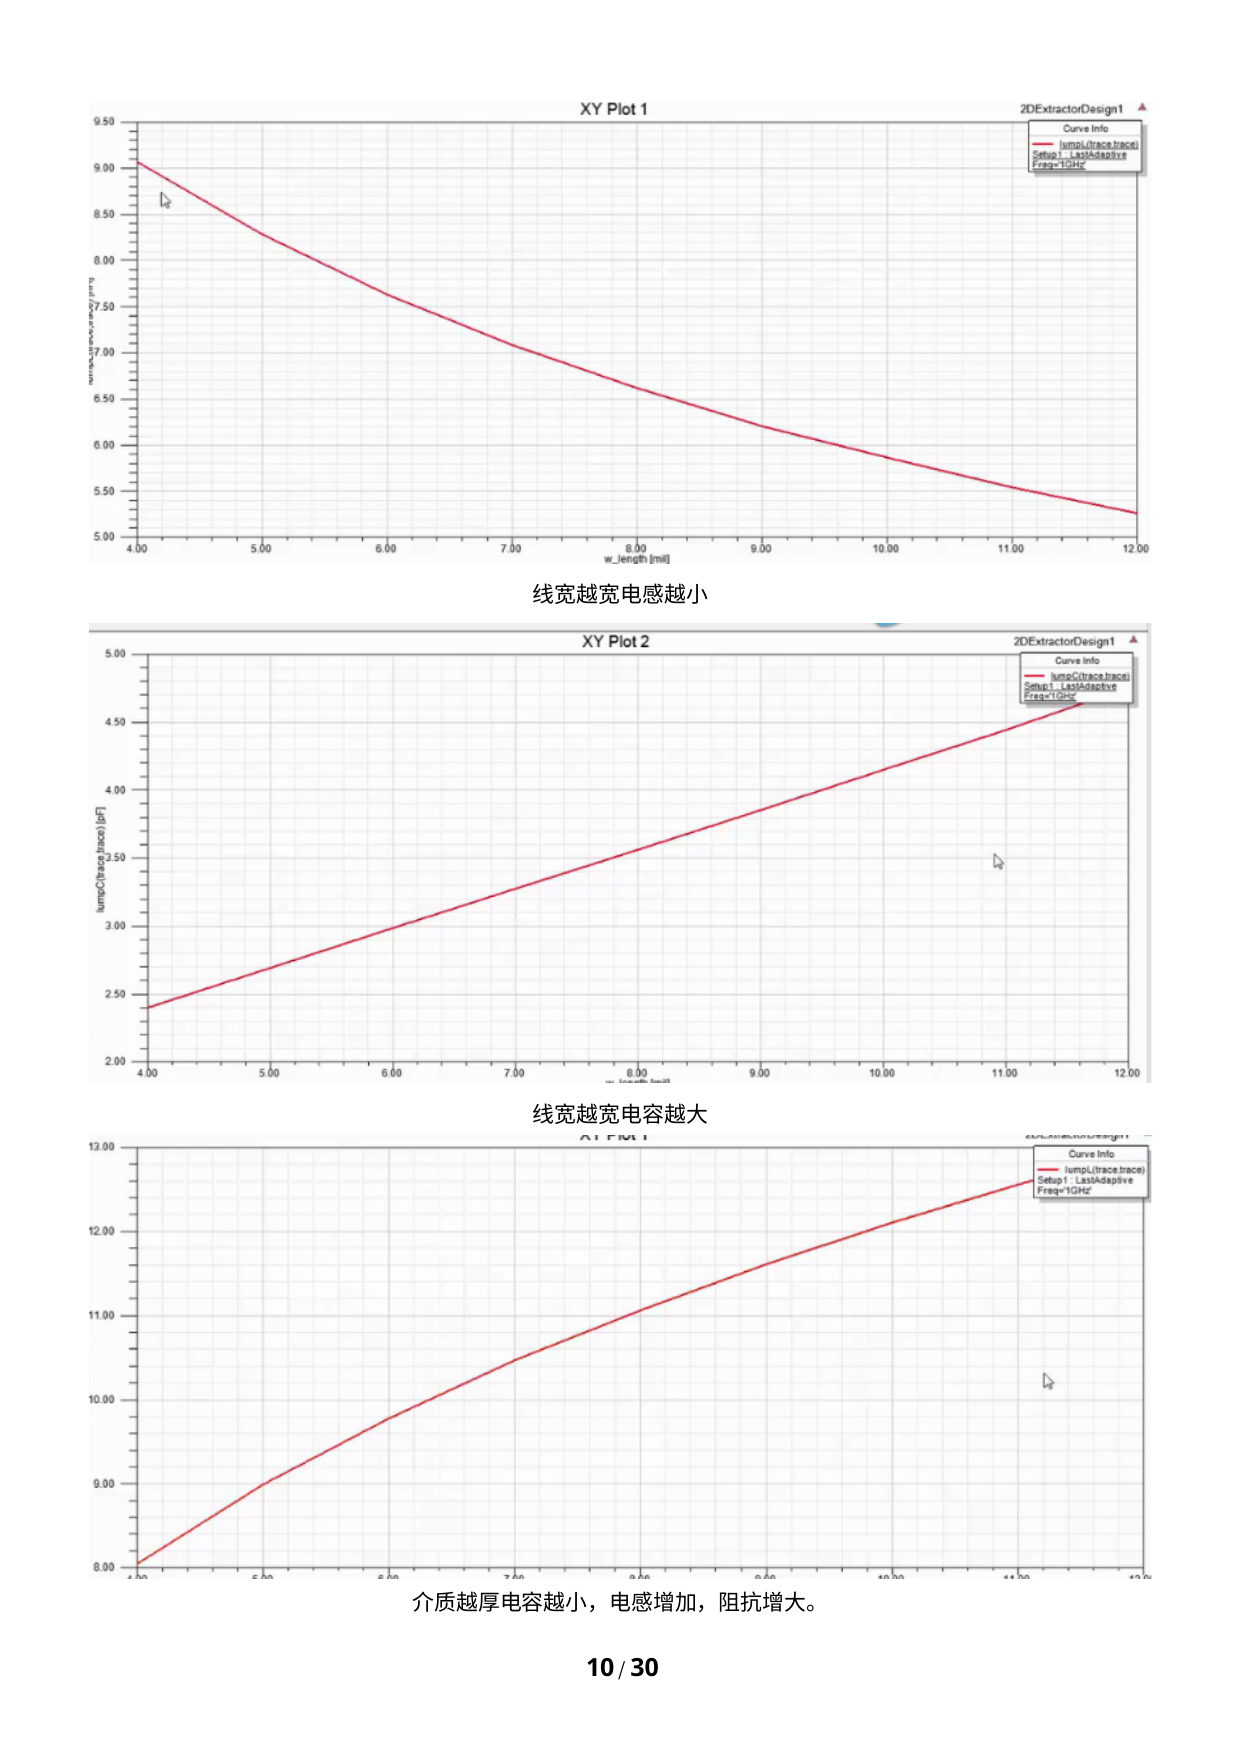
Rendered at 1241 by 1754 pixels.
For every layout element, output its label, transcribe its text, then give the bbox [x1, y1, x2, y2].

text 线宽越宽电容越大 [89, 1097, 1152, 1129]
text 介质越厚电容越小，电感增加，阻抗增大。 [89, 1584, 1152, 1617]
text 线宽越宽电感越小 [89, 577, 1152, 609]
picture [88, 1135, 1152, 1579]
picture [88, 102, 1152, 564]
picture [88, 623, 1152, 1083]
